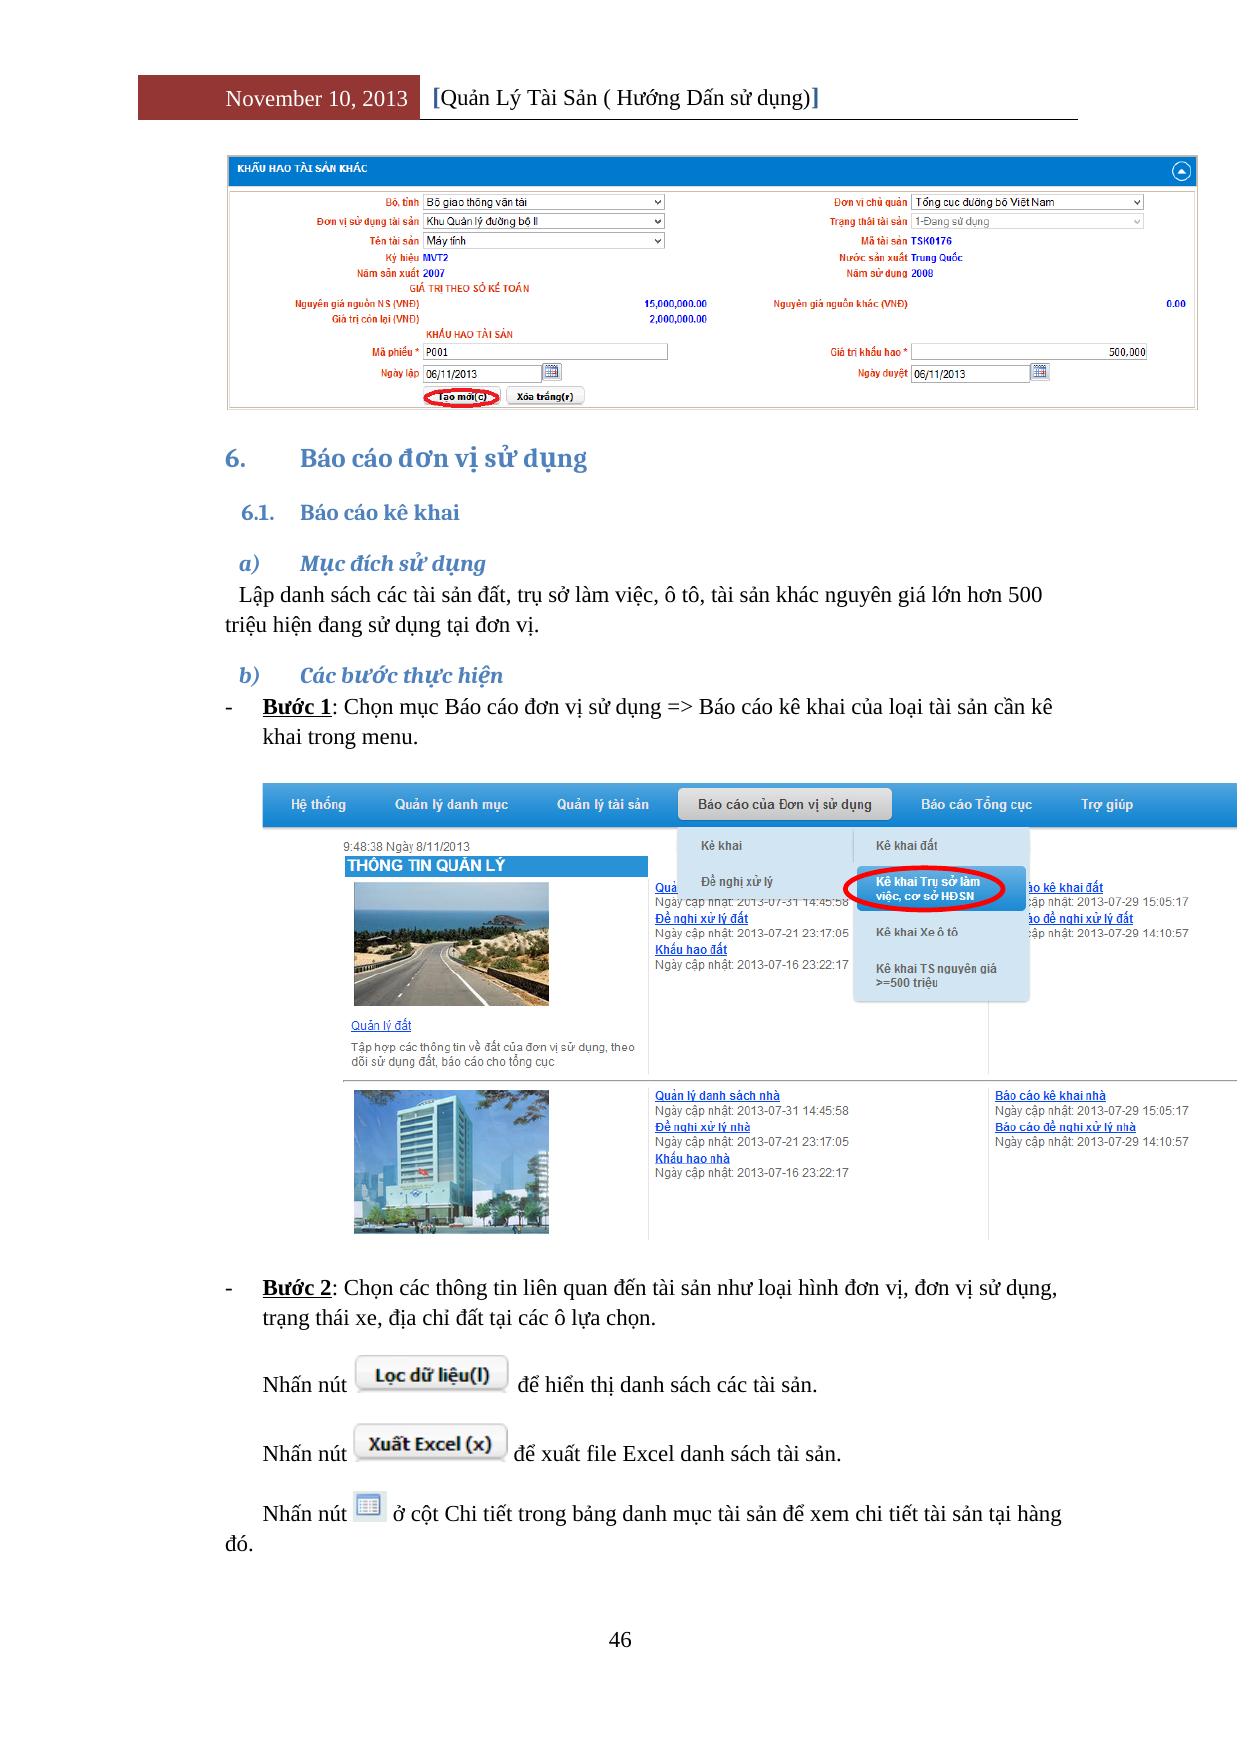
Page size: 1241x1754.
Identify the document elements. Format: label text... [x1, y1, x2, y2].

text Nhấn nút để hiển thị danh sách các tài sản. [225, 1355, 1090, 1398]
picture [352, 1422, 508, 1462]
text Nhấn nút để xuất file Excel danh sách tài sản. [225, 1423, 1090, 1467]
text Lập danh sách các tài sản đất, trụ sở làm việc, ô tô, tài sản khác nguyên giá lớn hơn 500 triệu hiện đang sử dụng tại đơn vị. [225, 581, 1090, 638]
subtitle Báo cáo đơn vị sử dụng [225, 443, 1090, 475]
list Bước 1: Chọn mục Báo cáo đơn vị sử dụng => Báo cáo kê khai của loại tài sản cần kê khai trong menu. [225, 693, 1090, 749]
subtitle Báo cáo kê khai [241, 500, 1090, 526]
picture [352, 1491, 387, 1522]
picture [262, 783, 1237, 1240]
picture [225, 153, 1199, 410]
list Bước 2: Chọn các thông tin liên quan đến tài sản như loại hình đơn vị, đơn vị sử dụng, trạng thái xe, địa chỉ đất tại các ô lựa chọn. [225, 1274, 1090, 1330]
text Nhấn nút ở cột Chi tiết trong bảng danh mục tài sản để xem chi tiết tài sản tại hàng đó. [225, 1491, 1090, 1557]
subtitle Mục đích sử dụng [239, 551, 1090, 577]
subtitle Các bước thực hiện [239, 663, 1090, 689]
picture [352, 1355, 512, 1393]
